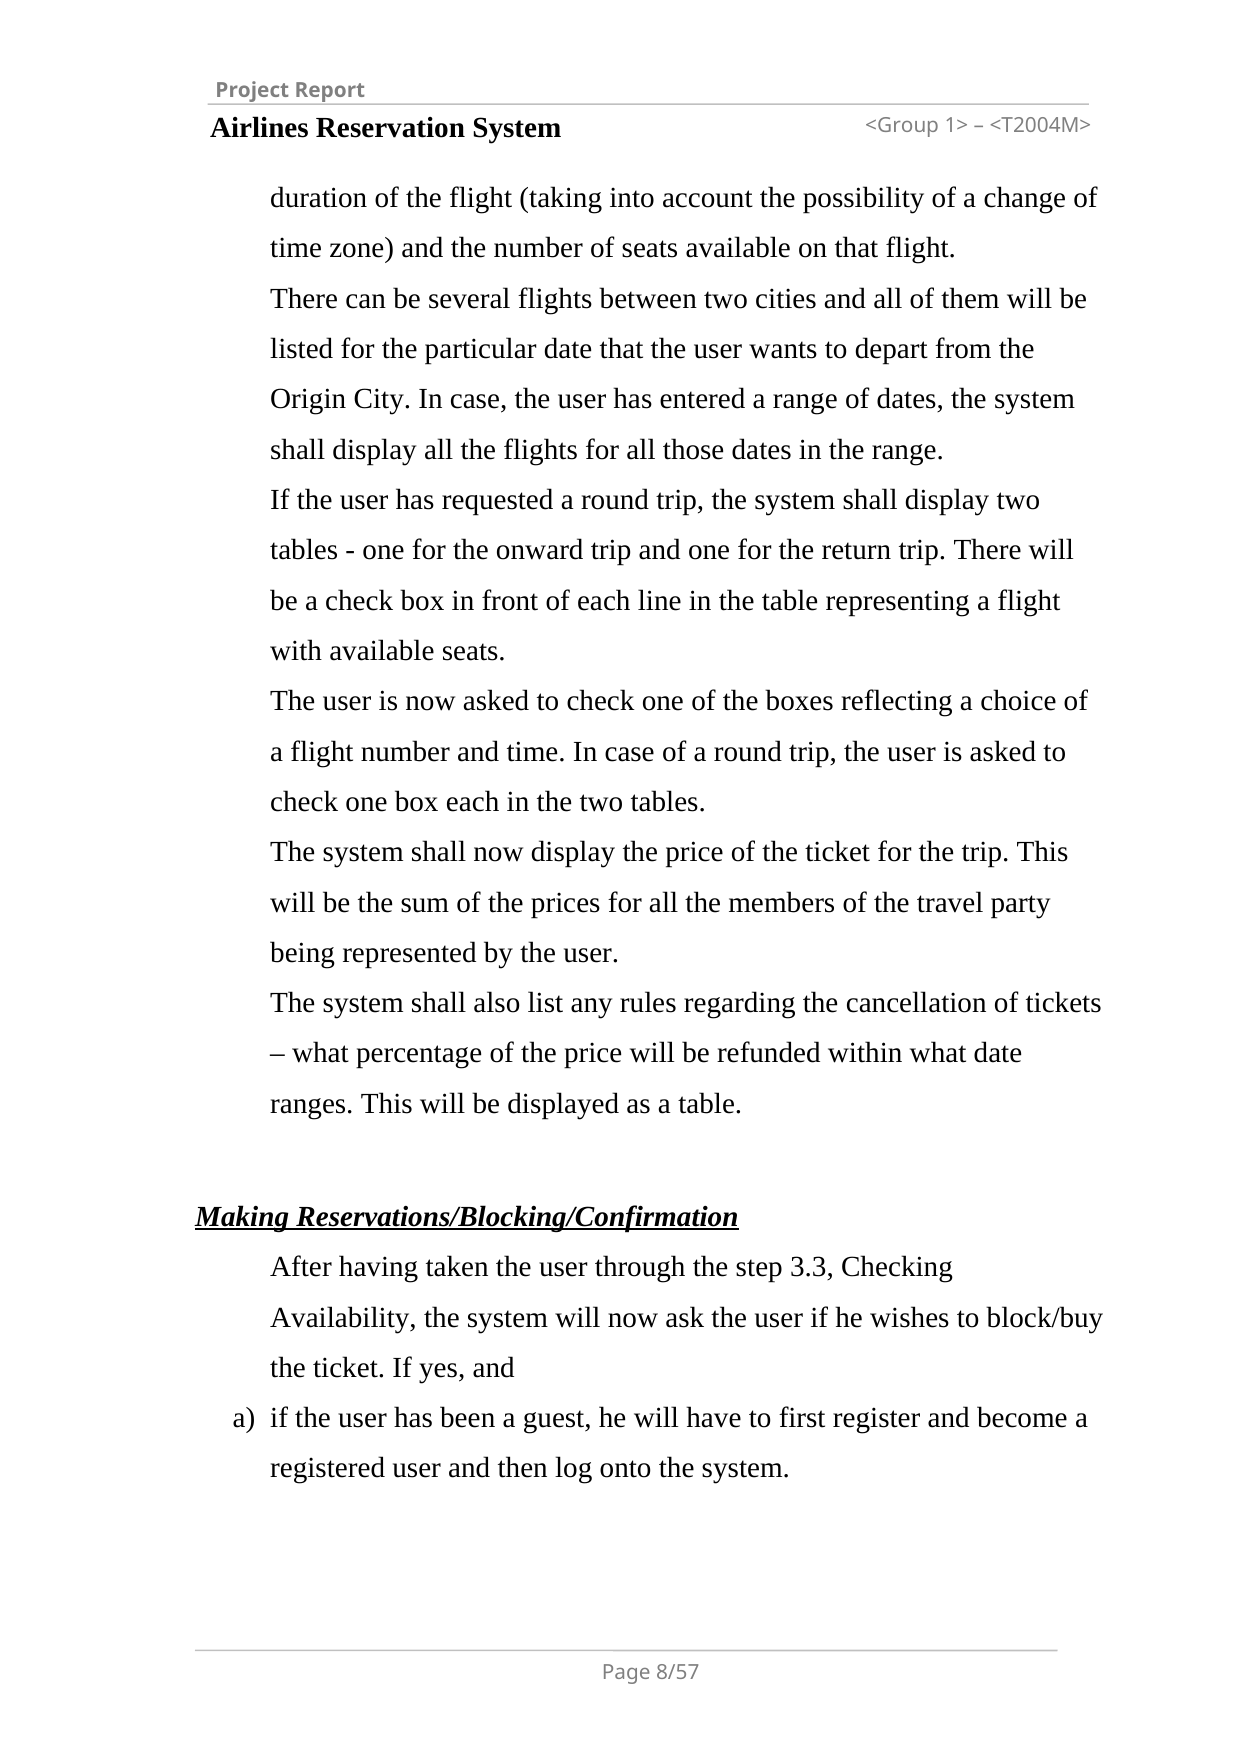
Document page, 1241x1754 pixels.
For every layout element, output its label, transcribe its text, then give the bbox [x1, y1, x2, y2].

text There can be several flights between two cities and all of them will be listed for the particular date that the user wants to depart from the Origin City. In case, the user has entered a range of dates, the system shall display all the flights for all those dates in the range. [270, 281, 1106, 465]
text If the user has requested a round trip, the system shall display two tables - one for the onward trip and one for the return trip. There will be a check box in front of each line in the table representing a flight with available seats. [270, 482, 1106, 667]
text After having taken the user through the step 3.3, Checking Availability, the system will now ask the user if he wishes to block/buy the ticket. If yes, and [270, 1249, 1106, 1383]
text The system shall also list any rules regarding the cancellation of tickets – what percentage of the price will be refunded within what date ranges. This will be displayed as a table. [270, 985, 1106, 1119]
text Making Reservations/Blocking/Confirmation [195, 1199, 1106, 1233]
text The system shall now display the price of the ticket for the trip. This will be the sum of the prices for all the members of the travel party being represented by the user. [270, 834, 1106, 968]
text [270, 180, 1106, 264]
list if the user has been a guest, he will have to first register and become a registered user and then log onto the system. [232, 1400, 1106, 1484]
text The user is now asked to check one of the boxes reflecting a choice of a flight number and time. In case of a round trip, the user is asked to check one box each in the two tables. [270, 683, 1106, 818]
